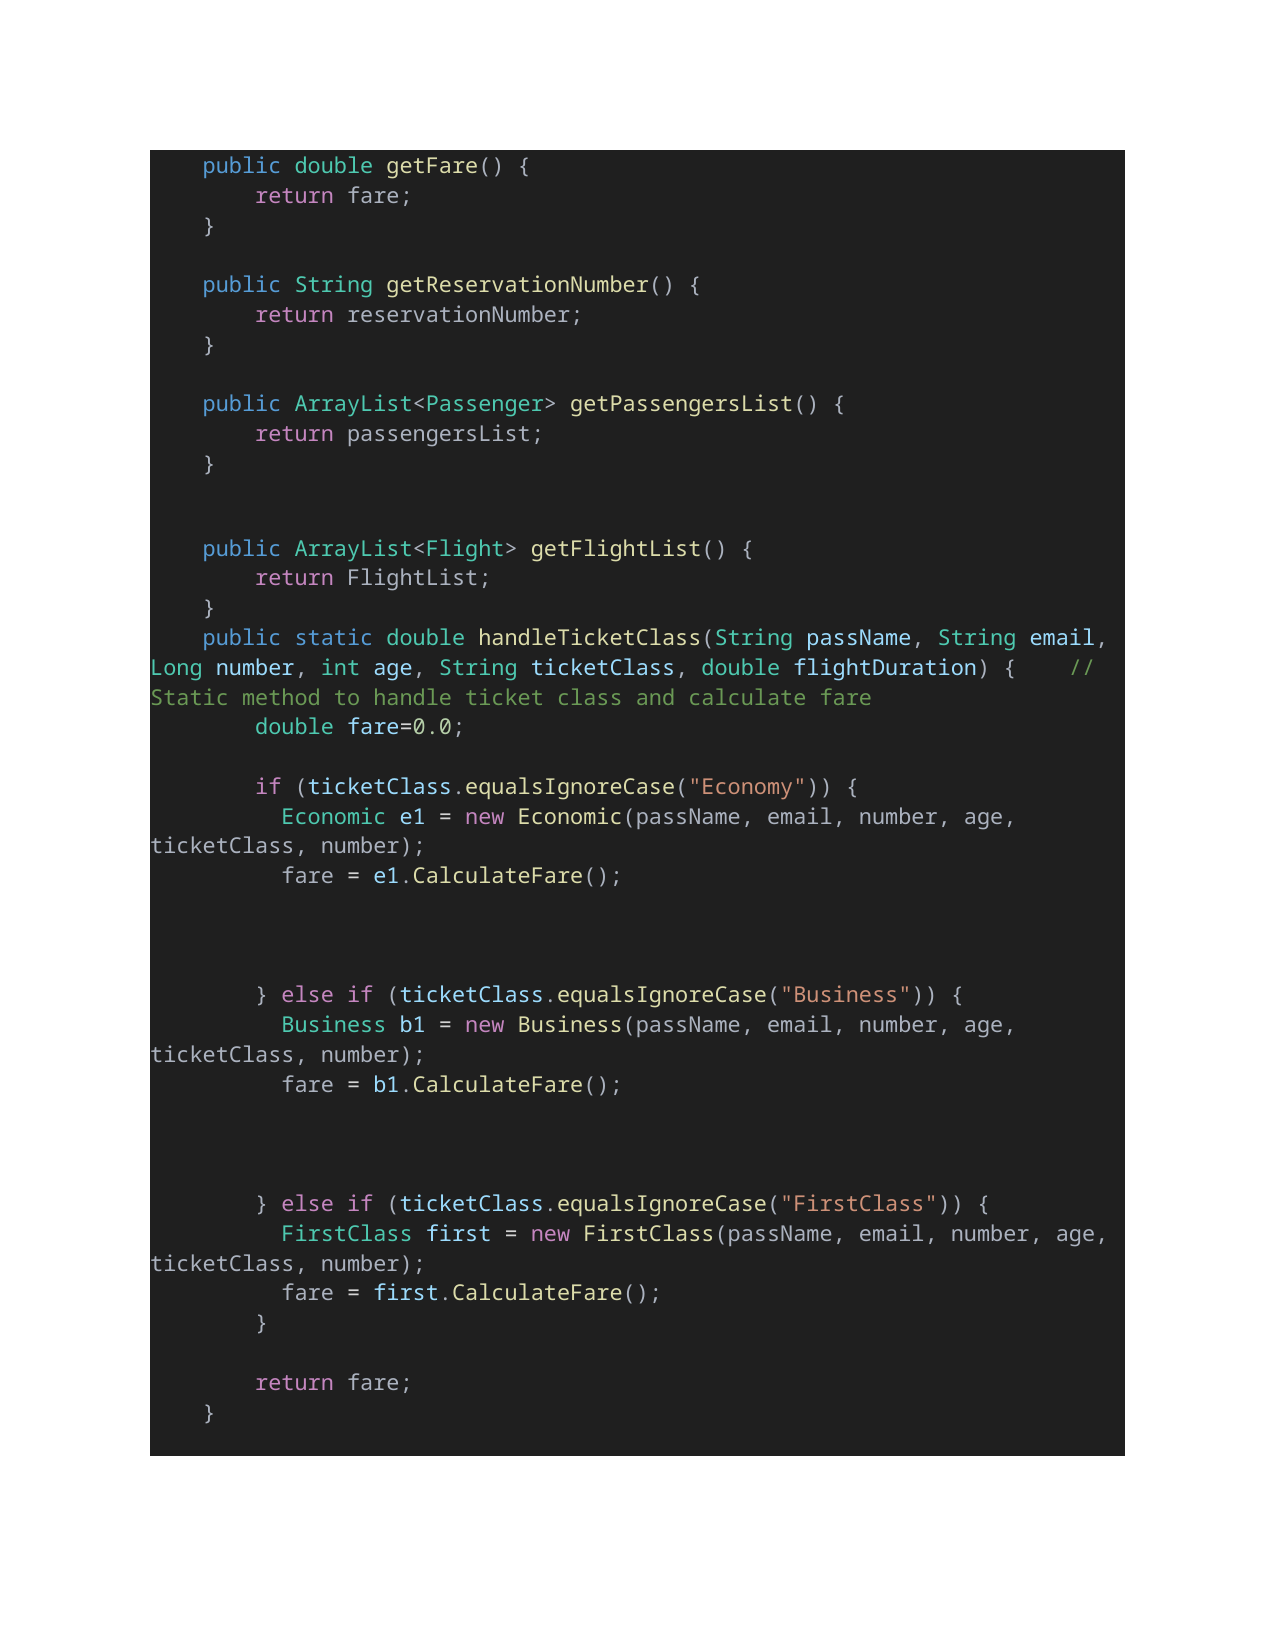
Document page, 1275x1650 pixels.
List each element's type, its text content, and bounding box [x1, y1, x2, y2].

text fare = first.CalculateFare(); [150, 1277, 1125, 1307]
text return passengersList; [150, 418, 1125, 448]
text } else if (ticketClass.equalsIgnoreCase("Business")) { [150, 979, 1125, 1009]
text } else if (ticketClass.equalsIgnoreCase("FirstClass")) { [150, 1188, 1125, 1218]
text Economic e1 = new Economic(passName, email, number, age, ticketClass, number); [150, 801, 1125, 860]
text return reservationNumber; [150, 299, 1125, 329]
text if (ticketClass.equalsIgnoreCase("Economy")) { [150, 771, 1125, 801]
text } [150, 592, 1125, 622]
text public ArrayList<Flight> getFlightList() { [150, 532, 1125, 562]
text fare = e1.CalculateFare(); [150, 860, 1125, 890]
text return FlightList; [150, 562, 1125, 592]
text return fare; [150, 1367, 1125, 1396]
text public static double handleTicketClass(String passName, String email, Long number, int age, String ticketClass, double flightDuration) { // Static method to handle ticket class and calculate fare [150, 622, 1125, 711]
text } [150, 329, 1125, 358]
text FirstClass first = new FirstClass(passName, email, number, age, ticketClass, number); [150, 1218, 1125, 1277]
text } [150, 1396, 1125, 1426]
text public double getFare() { [150, 150, 1125, 180]
text } [150, 448, 1125, 478]
text } [150, 1307, 1125, 1337]
text return fare; [150, 180, 1125, 209]
text Business b1 = new Business(passName, email, number, age, ticketClass, number); [150, 1009, 1125, 1069]
text public ArrayList<Passenger> getPassengersList() { [150, 388, 1125, 418]
text fare = b1.CalculateFare(); [150, 1069, 1125, 1098]
text } [150, 209, 1125, 239]
text double fare=0.0; [150, 711, 1125, 741]
text public String getReservationNumber() { [150, 269, 1125, 299]
